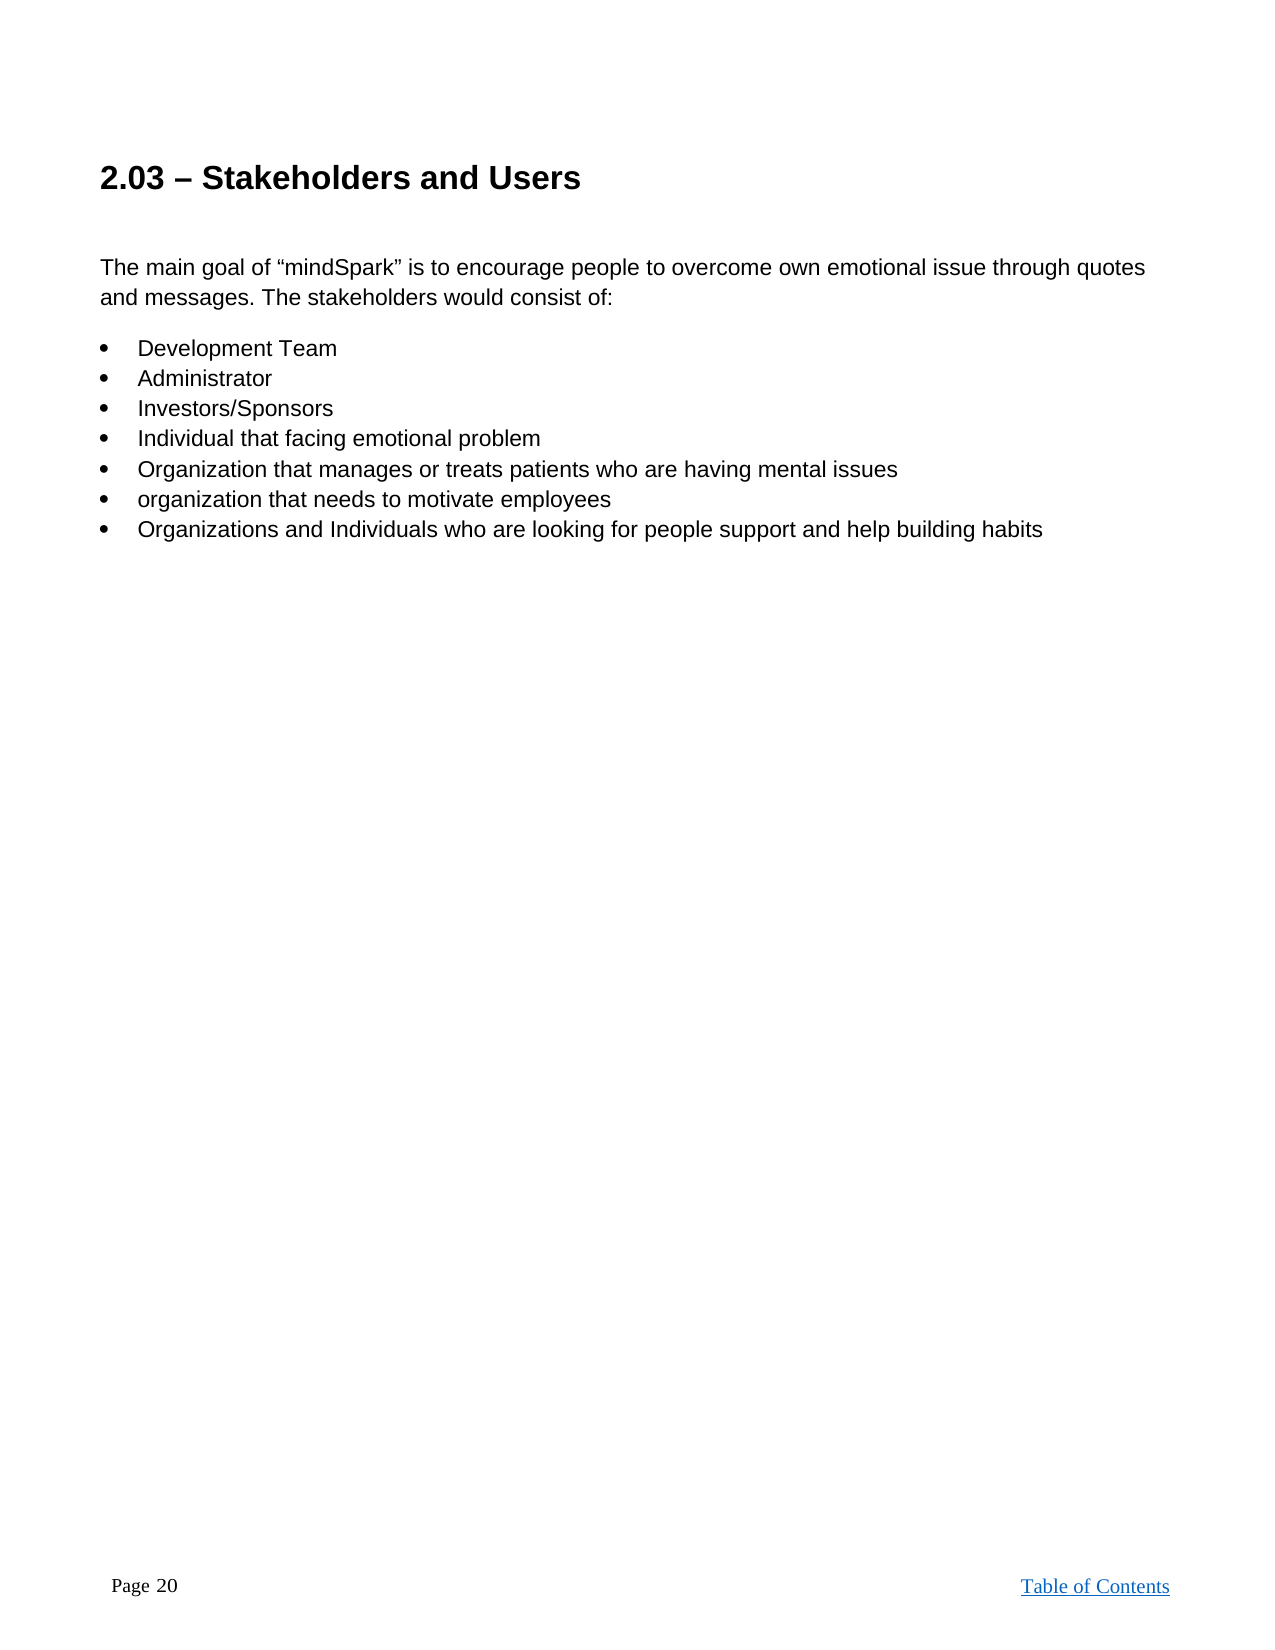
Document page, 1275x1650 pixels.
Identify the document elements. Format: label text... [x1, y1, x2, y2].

list Individual that facing emotional problem [100, 425, 1175, 452]
list Organization that manages or treats patients who are having mental issues [100, 456, 1175, 482]
list Organizations and Individuals who are looking for people support and help building habits [100, 516, 1175, 542]
list Investors/Sponsors [100, 395, 1175, 422]
subtitle 2.03 – Stakeholders and Users [100, 158, 1175, 197]
text The main goal of “mindSpark” is to encourage people to overcome own emotional issue through quotes and messages. The stakeholders would consist of: [100, 253, 1175, 310]
list Administrator [100, 365, 1175, 391]
list organization that needs to motivate employees [100, 486, 1175, 512]
list Development Team [100, 335, 1175, 361]
